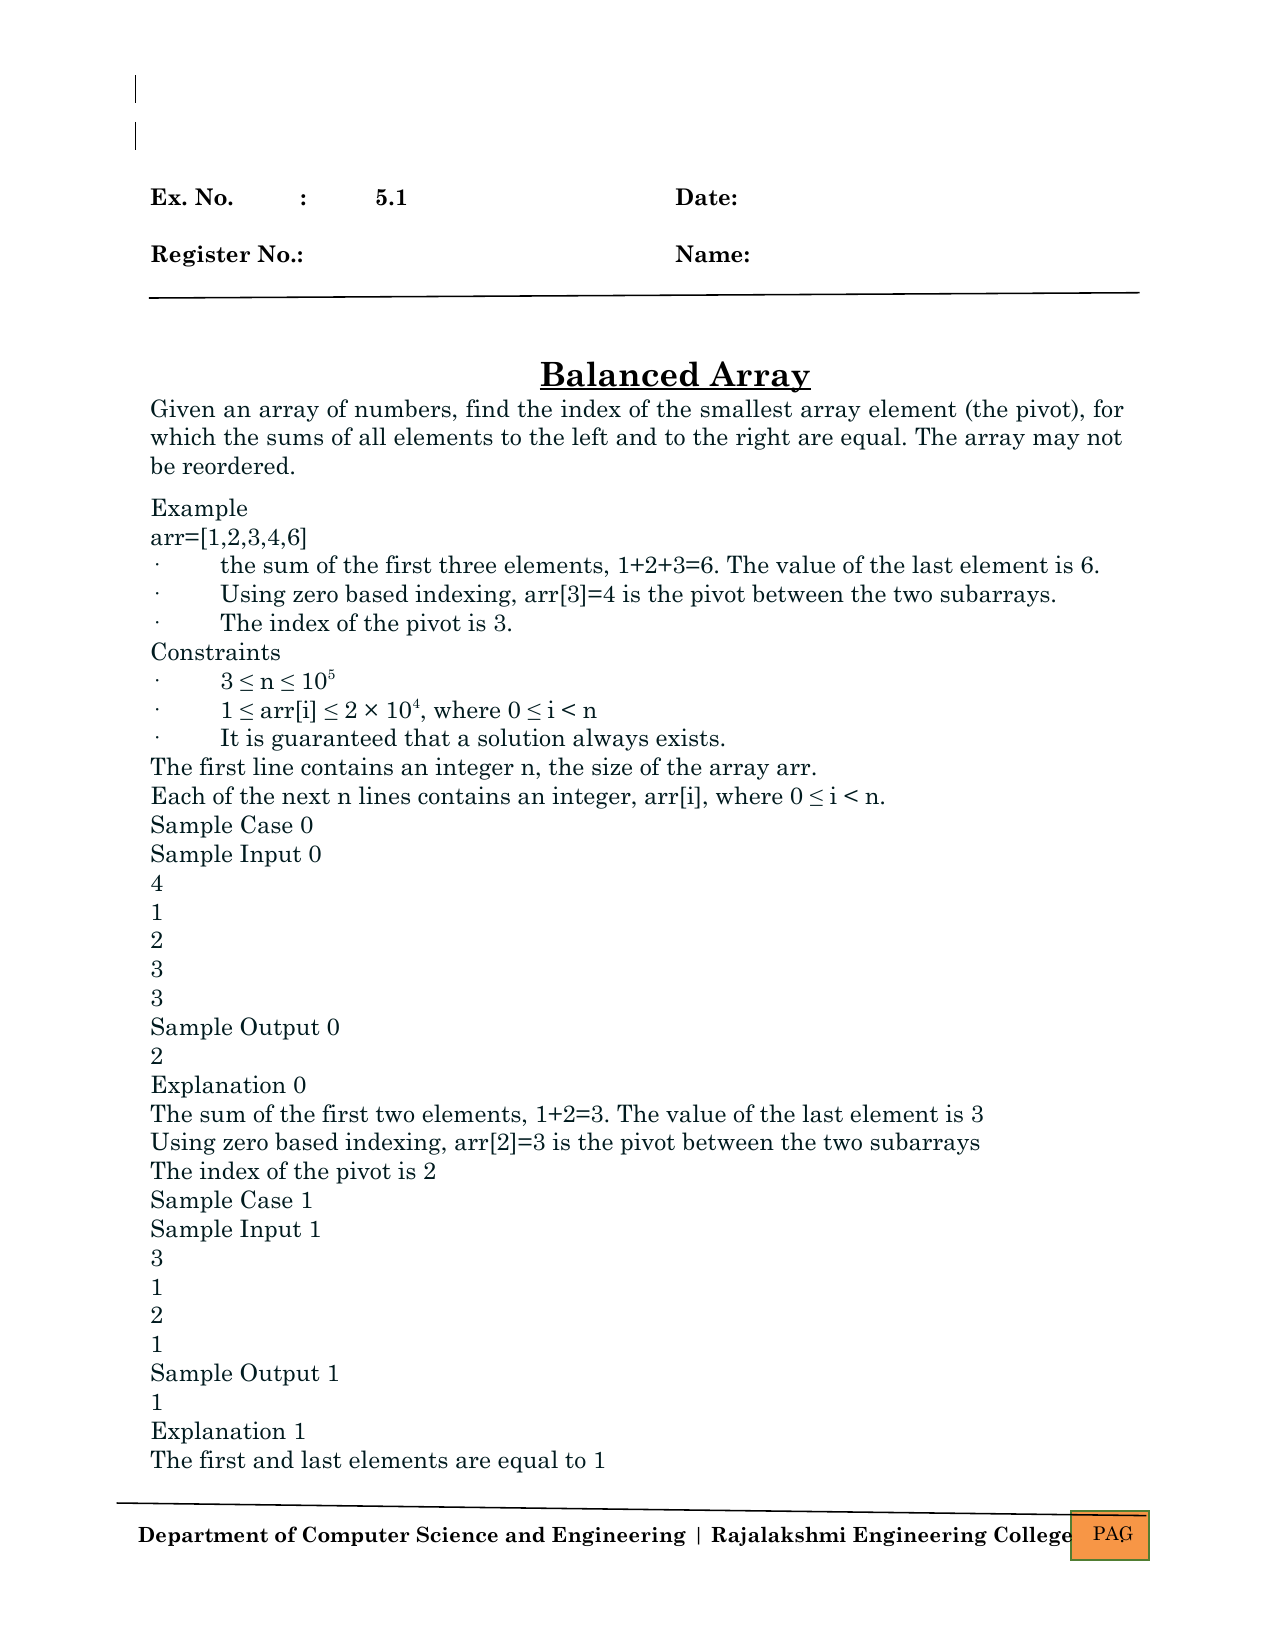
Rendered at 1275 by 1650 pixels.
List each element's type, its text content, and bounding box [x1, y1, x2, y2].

text Sample Case 1 [150, 1185, 1125, 1214]
text Each of the next n lines contains an integer, arr[i], where 0 ≤ i < n. [150, 781, 1125, 810]
text Explanation 0 [150, 1069, 1125, 1098]
text 2 [150, 1041, 1125, 1069]
text Sample Input 0 [150, 839, 1125, 867]
text 1 [150, 1387, 1125, 1416]
text Sample Case 0 [150, 810, 1125, 839]
text 1 [150, 1329, 1125, 1358]
text Sample Output 1 [150, 1358, 1125, 1387]
text Register No.: Name: [150, 240, 1125, 267]
text 3 [150, 1243, 1125, 1271]
text Example [150, 492, 1125, 521]
text · 3 ≤ n ≤ 105 [150, 666, 1125, 694]
text Explanation 1 [150, 1416, 1125, 1444]
text 2 [150, 1300, 1125, 1329]
text Constraints [150, 637, 1125, 666]
text 1 [150, 896, 1125, 925]
text · The index of the pivot is 3. [150, 608, 1125, 637]
text · 1 ≤ arr[i] ≤ 2 × 104, where 0 ≤ i < n [150, 694, 1125, 723]
text The index of the pivot is 2 [150, 1156, 1125, 1185]
text Ex. No. : 5.1 Date: [150, 183, 1125, 211]
text Sample Input 1 [150, 1214, 1125, 1243]
text 4 [150, 867, 1125, 896]
text 3 [150, 983, 1125, 1012]
text 3 [150, 954, 1125, 983]
text 2 [150, 925, 1125, 954]
text · the sum of the first three elements, 1+2+3=6. The value of the last element is 6. [150, 550, 1125, 579]
text · Using zero based indexing, arr[3]=4 is the pivot between the two subarrays. [150, 579, 1125, 608]
text Balanced Array [225, 353, 1125, 393]
text Sample Output 0 [150, 1012, 1125, 1041]
text · It is guaranteed that a solution always exists. [150, 723, 1125, 752]
text Using zero based indexing, arr[2]=3 is the pivot between the two subarrays [150, 1127, 1125, 1156]
text arr=[1,2,3,4,6] [150, 521, 1125, 550]
text Given an array of numbers, find the index of the smallest array element (the pivot), for which the sums of all elements to the left and to the right are equal. The array may not be reordered. [150, 393, 1125, 480]
text The first line contains an integer n, the size of the array arr. [150, 752, 1125, 781]
text The first and last elements are equal to 1 [150, 1444, 1125, 1473]
text 1 [150, 1271, 1125, 1300]
text The sum of the first two elements, 1+2=3. The value of the last element is 3 [150, 1098, 1125, 1127]
